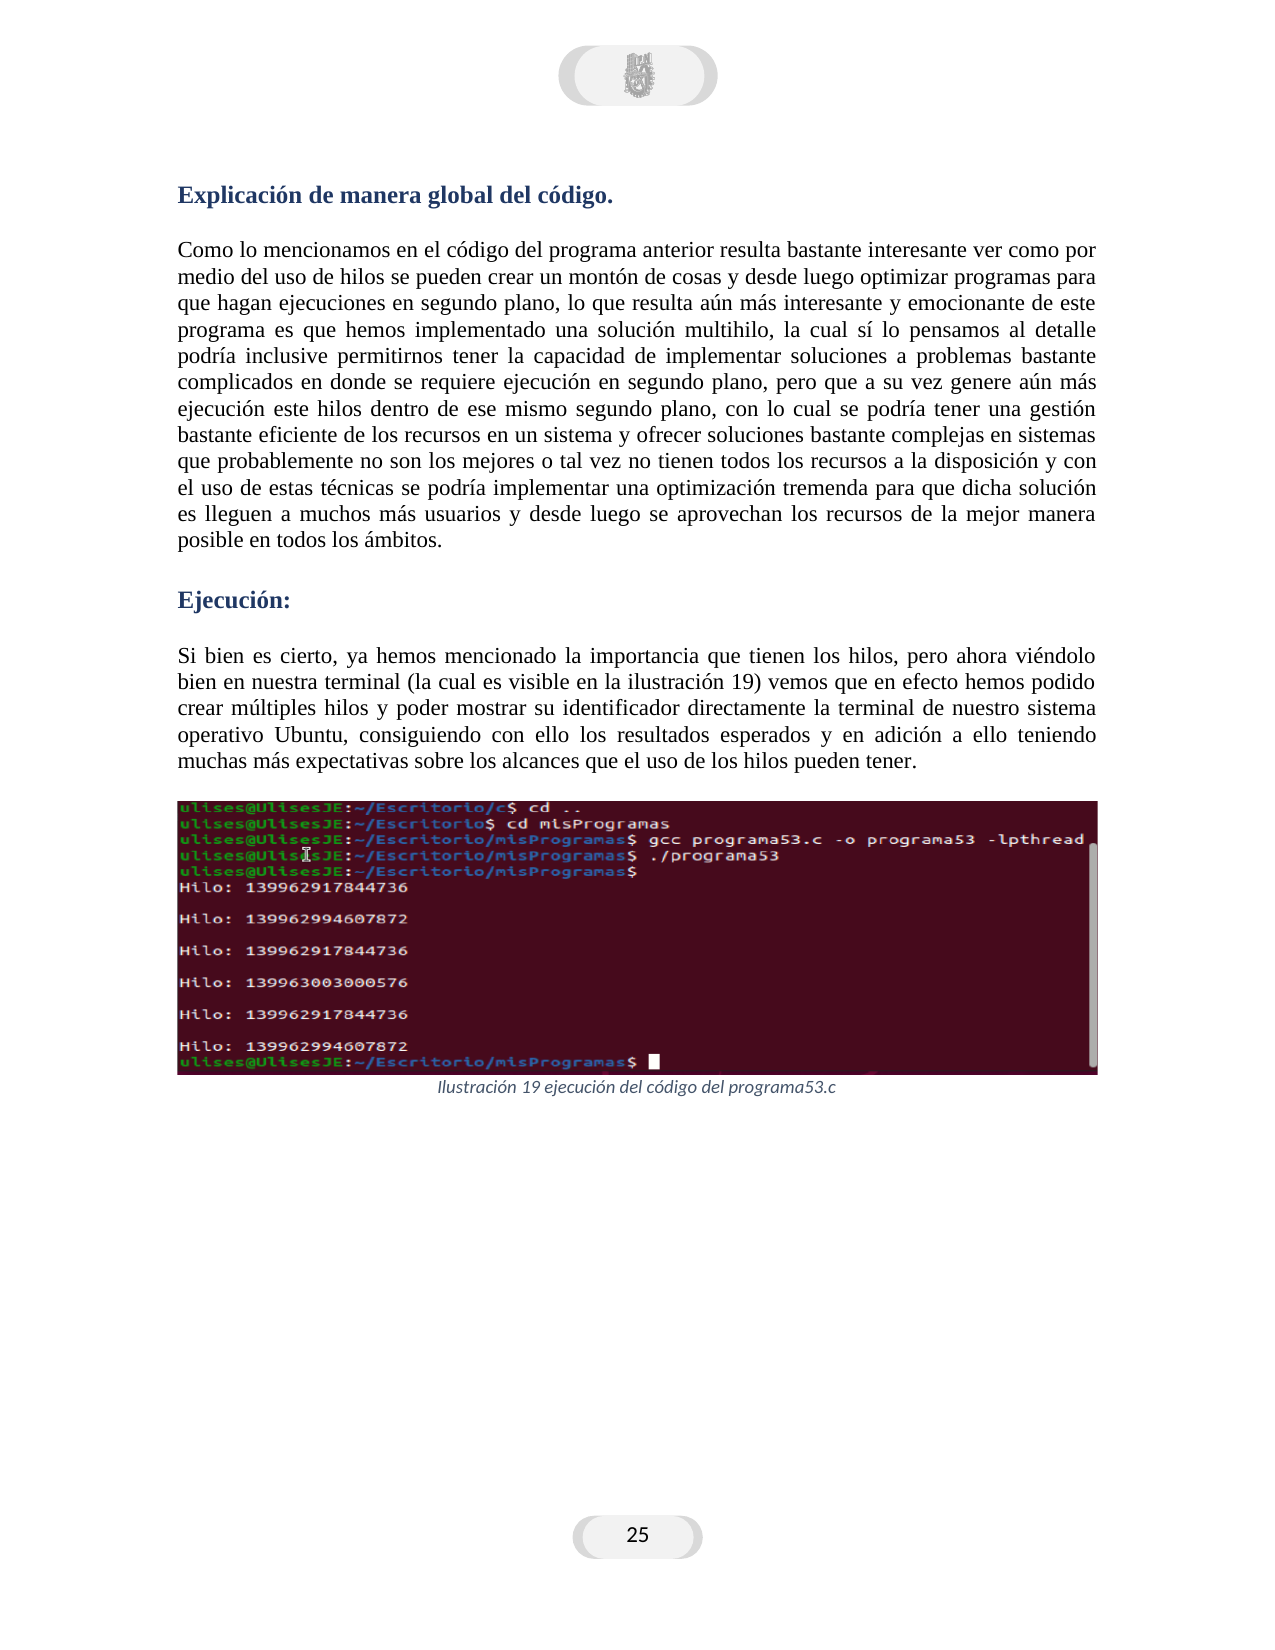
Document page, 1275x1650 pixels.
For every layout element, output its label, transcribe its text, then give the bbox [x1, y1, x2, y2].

picture [177, 801, 1098, 1075]
subtitle Explicación de manera global del código. [177, 180, 1098, 208]
text Como lo mencionamos en el código del programa anterior resulta bastante interesante ver como por medio del uso de hilos se pueden crear un montón de cosas y desde luego optimizar programas para que hagan ejecuciones en segundo plano, lo que resulta aún más interesante y emocionante de este programa es que hemos implementado una solución multihilo, la cual sí lo pensamos al detalle podría inclusive permitirnos tener la capacidad de implementar soluciones a problemas bastante complicados en donde se requiere ejecución en segundo plano, pero que a su vez genere aún más ejecución este hilos dentro de ese mismo segundo plano, con lo cual se podría tener una gestión bastante eficiente de los recursos en un sistema y ofrecer soluciones bastante complejas en sistemas que probablemente no son los mejores o tal vez no tienen todos los recursos a la disposición y con el uso de estas técnicas se podría implementar una optimización tremenda para que dicha solución es lleguen a muchos más usuarios y desde luego se aprovechan los recursos de la mejor manera posible en todos los ámbitos. [177, 237, 1098, 553]
text Si bien es cierto, ya hemos mencionado la importancia que tienen los hilos, pero ahora viéndolo bien en nuestra terminal (la cual es visible en la ilustración 19) vemos que en efecto hemos podido crear múltiples hilos y poder mostrar su identificador directamente la terminal de nuestro sistema operativo Ubuntu, consiguiendo con ello los resultados esperados y en adición a ello teniendo muchas más expectativas sobre los alcances que el uso de los hilos pueden tener. [177, 642, 1098, 773]
subtitle Ejecución: [177, 585, 1098, 614]
picture [616, 51, 662, 99]
